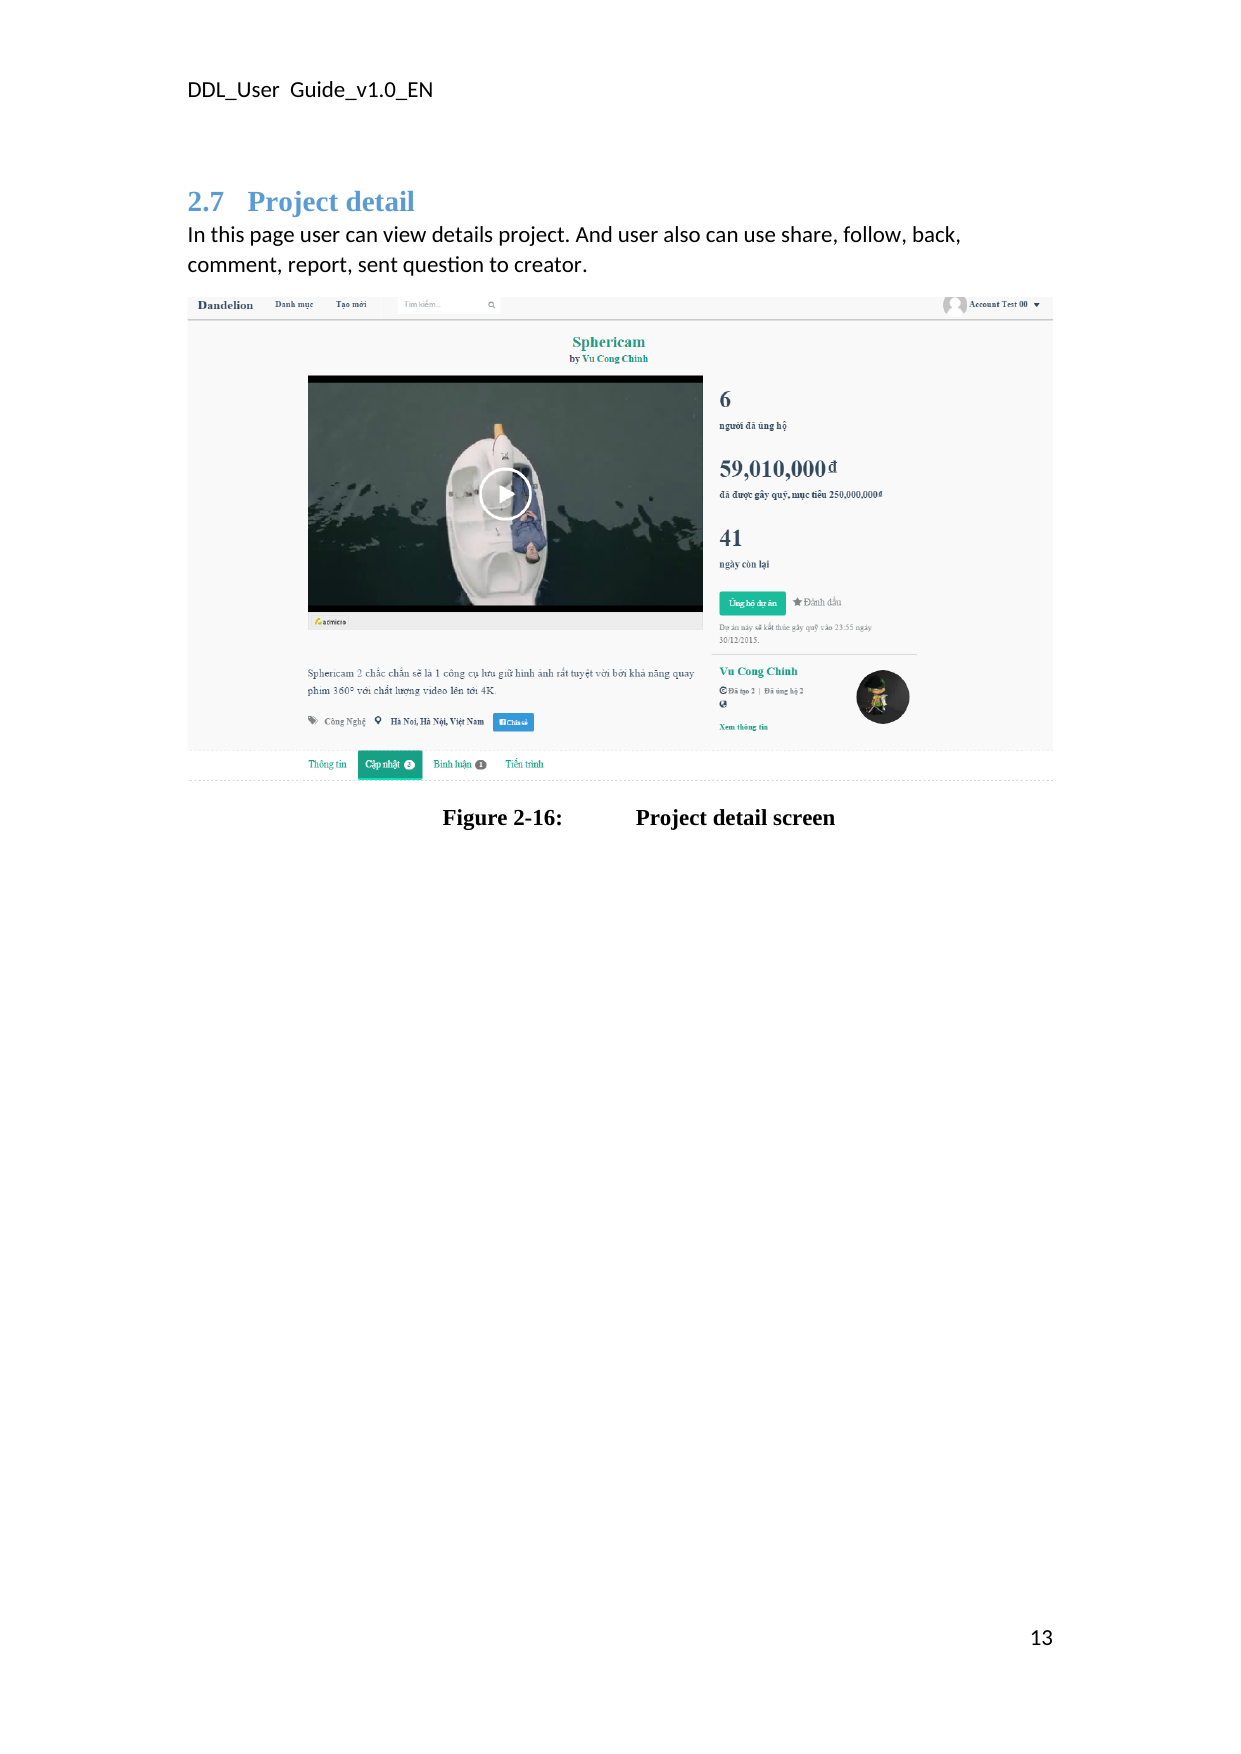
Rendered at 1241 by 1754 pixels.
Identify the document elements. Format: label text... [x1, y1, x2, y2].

text In this page user can view details project. And user also can use share, follow, back, comment, report, sent question to creator. [187, 220, 1053, 278]
text Project detail screen [225, 804, 1053, 831]
picture [187, 297, 1053, 786]
subtitle Project detail [187, 184, 1053, 218]
